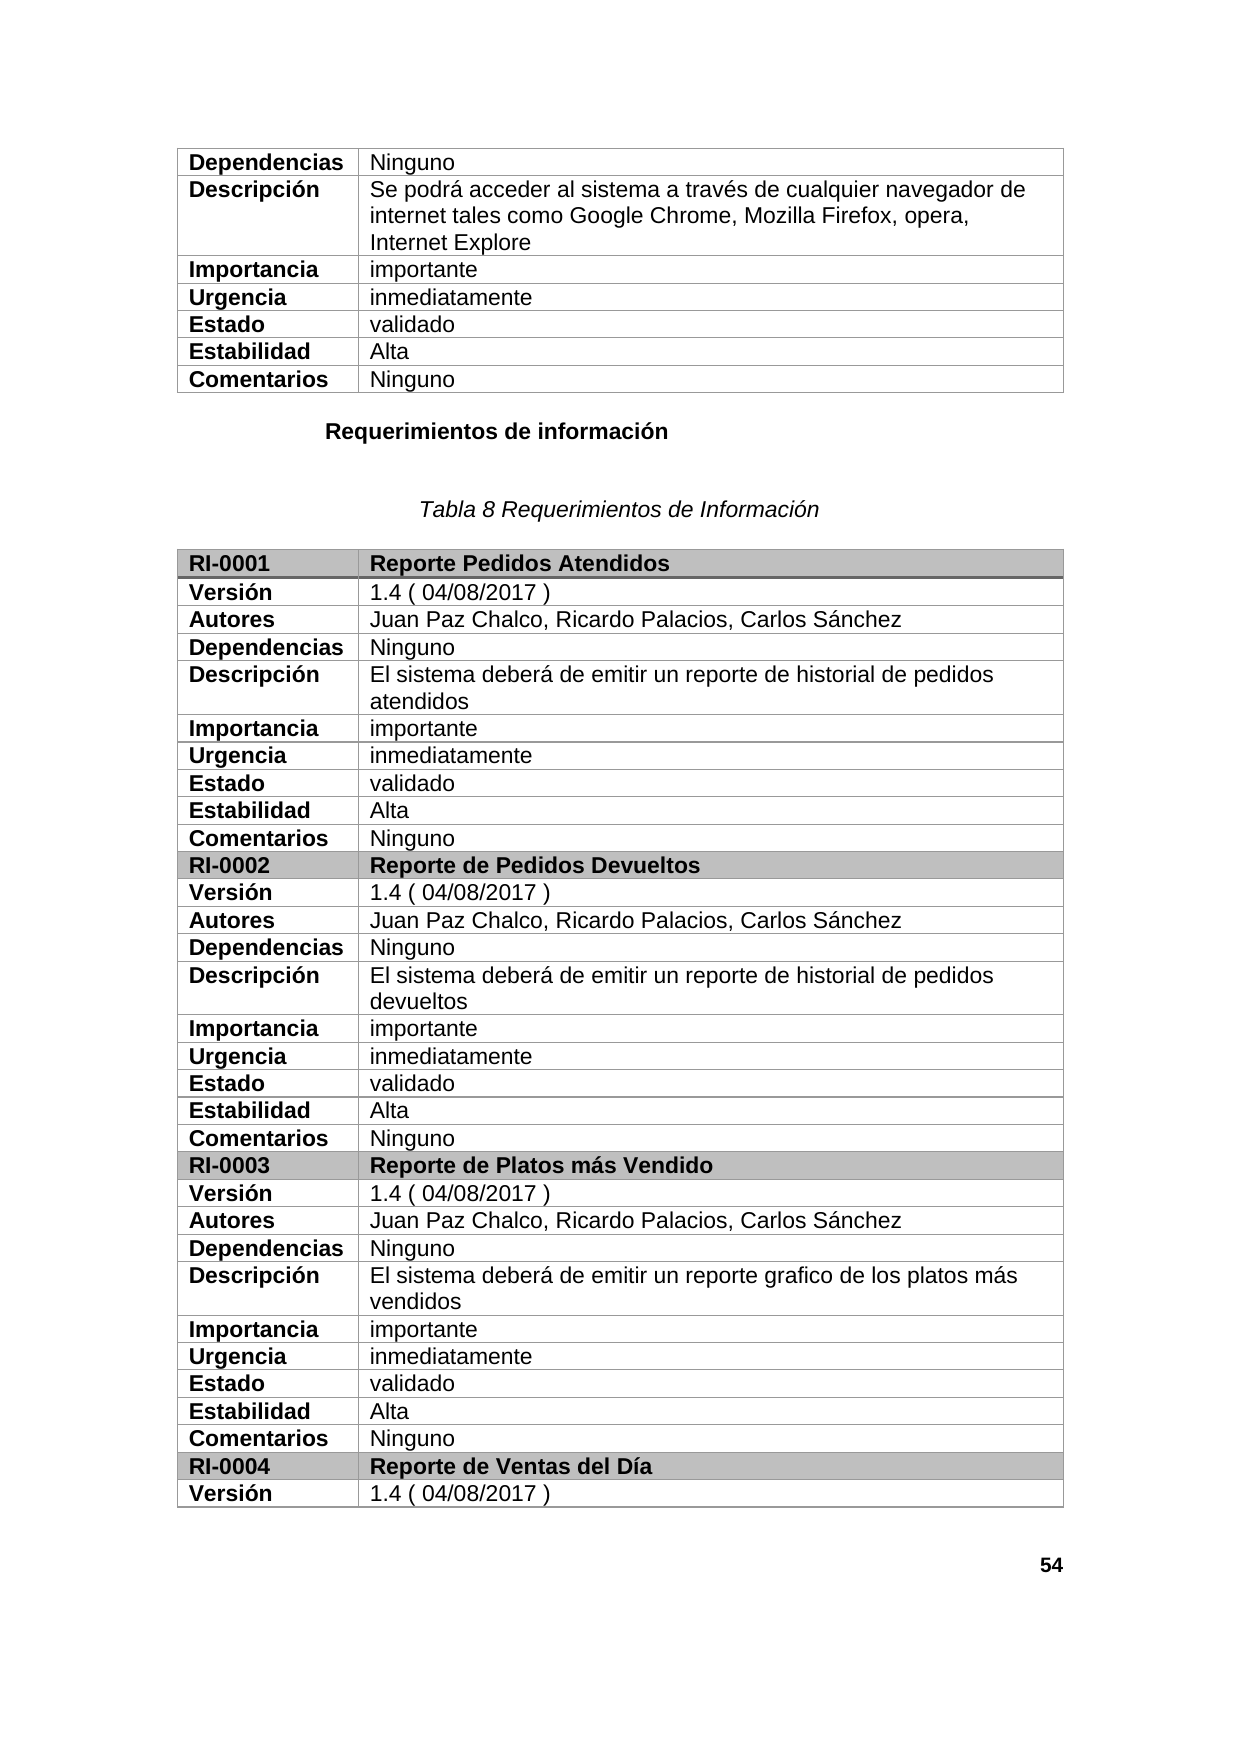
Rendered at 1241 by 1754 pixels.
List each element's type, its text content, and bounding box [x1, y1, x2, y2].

table_cell Versión [178, 579, 358, 605]
table_cell RI-0003 [178, 1152, 358, 1179]
table_cell Descripción [178, 661, 358, 714]
table_cell Autores [178, 606, 358, 633]
table_cell Comentarios [178, 1125, 358, 1151]
table_cell Importancia [178, 256, 358, 282]
table_cell Juan Paz Chalco, Ricardo Palacios, Carlos Sánchez [359, 1207, 1063, 1233]
table_cell RI-0002 [178, 852, 358, 878]
table_cell importante [359, 256, 1063, 282]
table_cell Comentarios [178, 825, 358, 851]
table_cell El sistema deberá de emitir un reporte de historial de pedidos atendidos [359, 661, 1063, 714]
table_cell Estabilidad [178, 797, 358, 823]
table_cell Alta [359, 797, 1063, 823]
table_cell validado [359, 1370, 1063, 1397]
table_cell Comentarios [178, 366, 358, 392]
table_cell validado [359, 1070, 1063, 1096]
table_cell Alta [359, 1098, 1063, 1124]
table_cell inmediatamente [359, 1043, 1063, 1069]
table_cell Estabilidad [178, 1398, 358, 1424]
table_cell Ninguno [359, 825, 1063, 851]
table_cell validado [359, 770, 1063, 796]
table_cell Reporte de Platos más Vendido [359, 1152, 1063, 1179]
table_cell inmediatamente [359, 1343, 1063, 1369]
table_header RI-0001 [178, 550, 358, 576]
table_cell Juan Paz Chalco, Ricardo Palacios, Carlos Sánchez [359, 907, 1063, 933]
table_cell Estado [178, 1070, 358, 1096]
table_cell Autores [178, 907, 358, 933]
table_cell Dependencias [178, 1235, 358, 1261]
table_cell Descripción [178, 176, 358, 255]
table_cell Dependencias [178, 634, 358, 660]
table_cell Estado [178, 311, 358, 337]
table_cell inmediatamente [359, 743, 1063, 769]
table_cell Ninguno [359, 1235, 1063, 1261]
table_cell Versión [178, 1480, 358, 1506]
table_cell Juan Paz Chalco, Ricardo Palacios, Carlos Sánchez [359, 606, 1063, 633]
table_cell Alta [359, 1398, 1063, 1424]
table_cell Estabilidad [178, 1098, 358, 1124]
table_cell 1.4 ( 04/08/2017 ) [359, 1180, 1063, 1206]
table_cell El sistema deberá de emitir un reporte de historial de pedidos devueltos [359, 962, 1063, 1014]
table_cell Autores [178, 1207, 358, 1233]
table_cell Ninguno [359, 149, 1063, 175]
table_cell Estado [178, 1370, 358, 1397]
table_cell 1.4 ( 04/08/2017 ) [359, 579, 1063, 605]
table_cell Se podrá acceder al sistema a través de cualquier navegador de internet tales como Google Chrome, Mozilla Firefox, opera, Internet Explore [359, 176, 1063, 255]
table_cell Urgencia [178, 1343, 358, 1369]
table_cell Versión [178, 879, 358, 906]
table_cell inmediatamente [359, 284, 1063, 310]
table_cell Descripción [178, 962, 358, 1014]
table_cell Importancia [178, 715, 358, 741]
table_cell importante [359, 1316, 1063, 1342]
text Requerimientos de información [251, 418, 1063, 444]
table_cell importante [359, 1015, 1063, 1042]
table_cell 1.4 ( 04/08/2017 ) [359, 879, 1063, 906]
table_cell Ninguno [359, 1125, 1063, 1151]
table_cell validado [359, 311, 1063, 337]
table_cell Ninguno [359, 366, 1063, 392]
table_cell Dependencias [178, 934, 358, 961]
table_cell Urgencia [178, 1043, 358, 1069]
table_cell importante [359, 715, 1063, 741]
table_cell Dependencias [178, 149, 358, 175]
table_header Reporte Pedidos Atendidos [359, 550, 1063, 576]
table_cell El sistema deberá de emitir un reporte grafico de los platos más vendidos [359, 1262, 1063, 1314]
table_cell Alta [359, 338, 1063, 365]
table_cell Urgencia [178, 743, 358, 769]
table_cell Estabilidad [178, 338, 358, 365]
table_cell Importancia [178, 1015, 358, 1042]
table_cell Reporte de Ventas del Día [359, 1453, 1063, 1479]
table_cell 1.4 ( 04/08/2017 ) [359, 1480, 1063, 1506]
table_cell Descripción [178, 1262, 358, 1314]
table_cell Urgencia [178, 284, 358, 310]
table_cell Importancia [178, 1316, 358, 1342]
text Tabla 8 Requerimientos de Información [177, 496, 1063, 522]
table_cell RI-0004 [178, 1453, 358, 1479]
table_cell Ninguno [359, 934, 1063, 961]
table_cell Ninguno [359, 1425, 1063, 1452]
table_cell Reporte de Pedidos Devueltos [359, 852, 1063, 878]
table_cell Ninguno [359, 634, 1063, 660]
table_cell Versión [178, 1180, 358, 1206]
table_cell Estado [178, 770, 358, 796]
table_cell Comentarios [178, 1425, 358, 1452]
